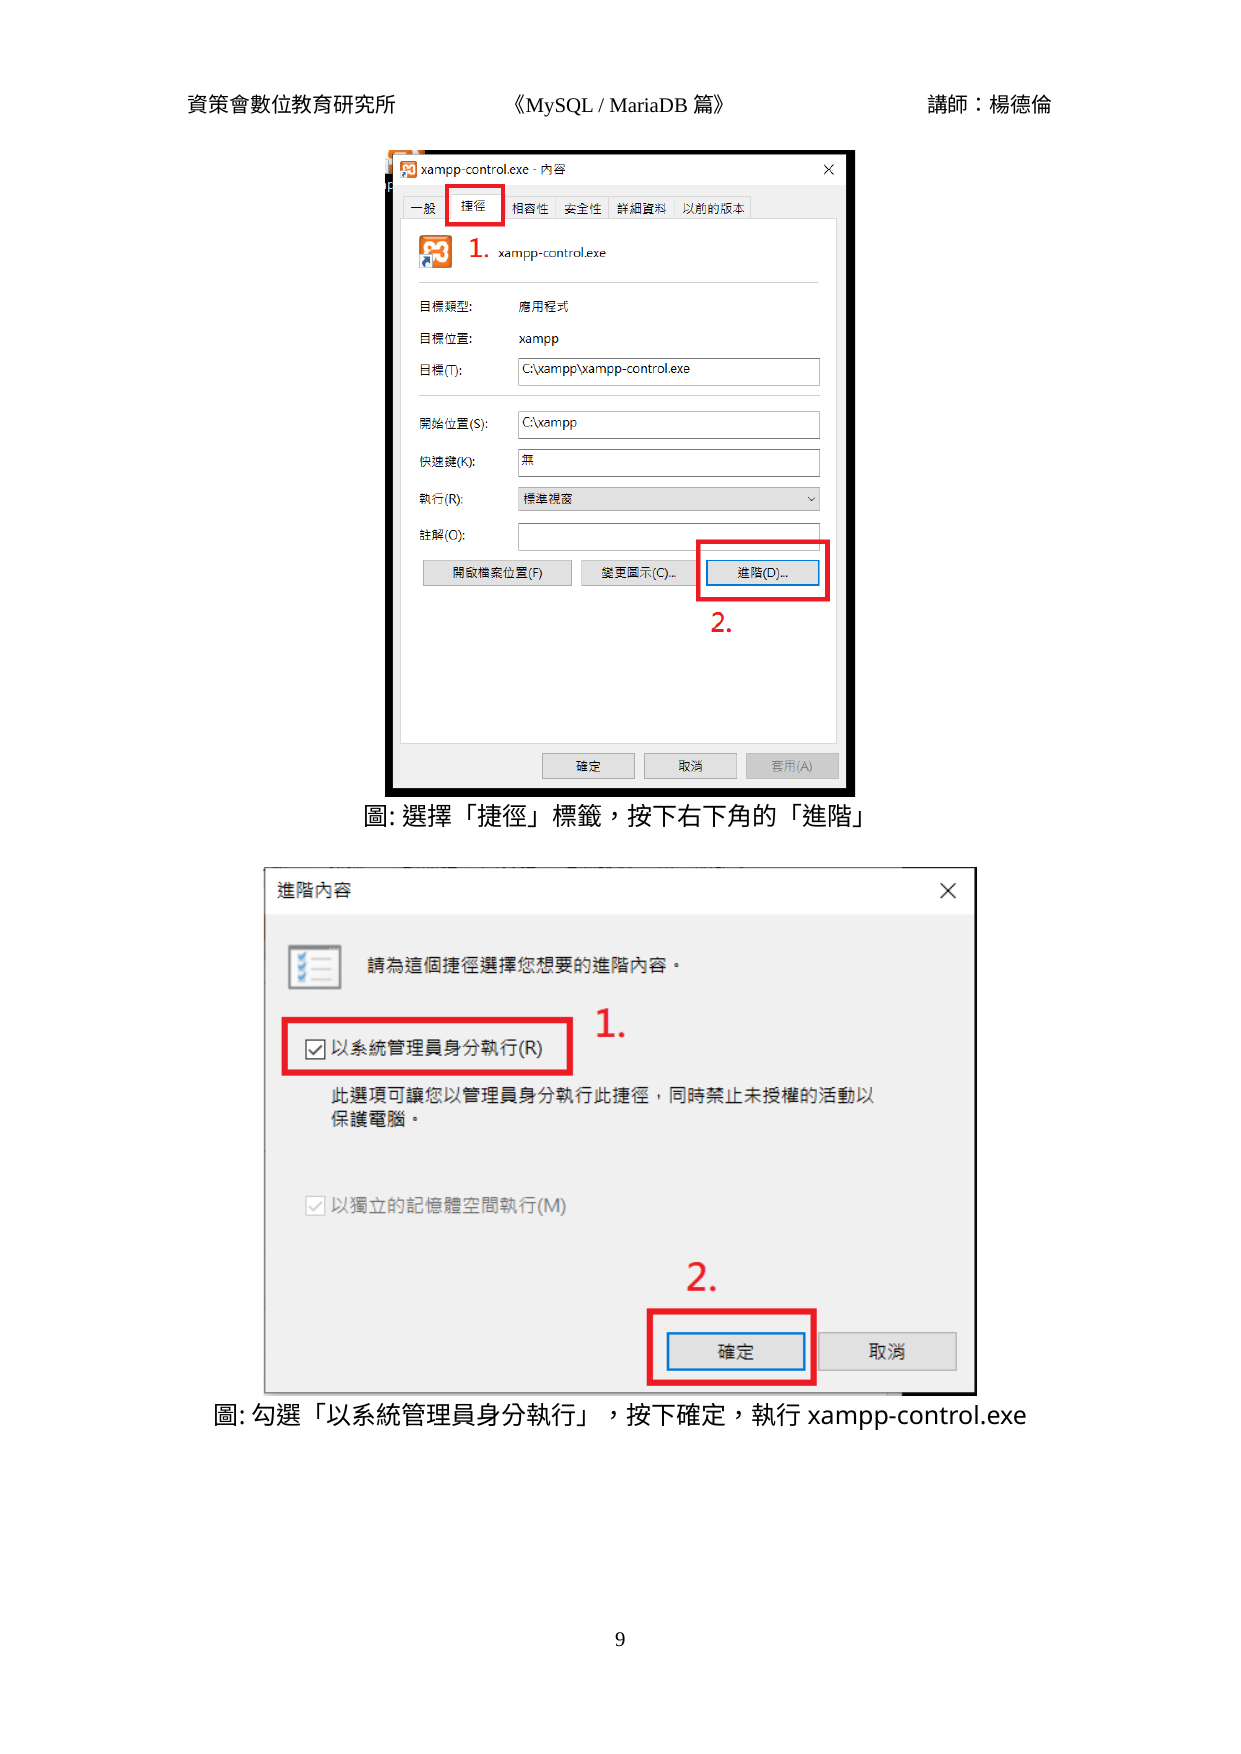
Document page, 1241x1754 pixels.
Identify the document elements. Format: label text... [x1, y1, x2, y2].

picture [385, 150, 856, 797]
text 圖: 選擇「捷徑」標籤，按下右下角的「進階」 [187, 797, 1053, 833]
picture [263, 867, 977, 1396]
text 圖: 勾選「以系統管理員身分執行」，按下確定，執行 xampp-control.exe [187, 1396, 1053, 1432]
